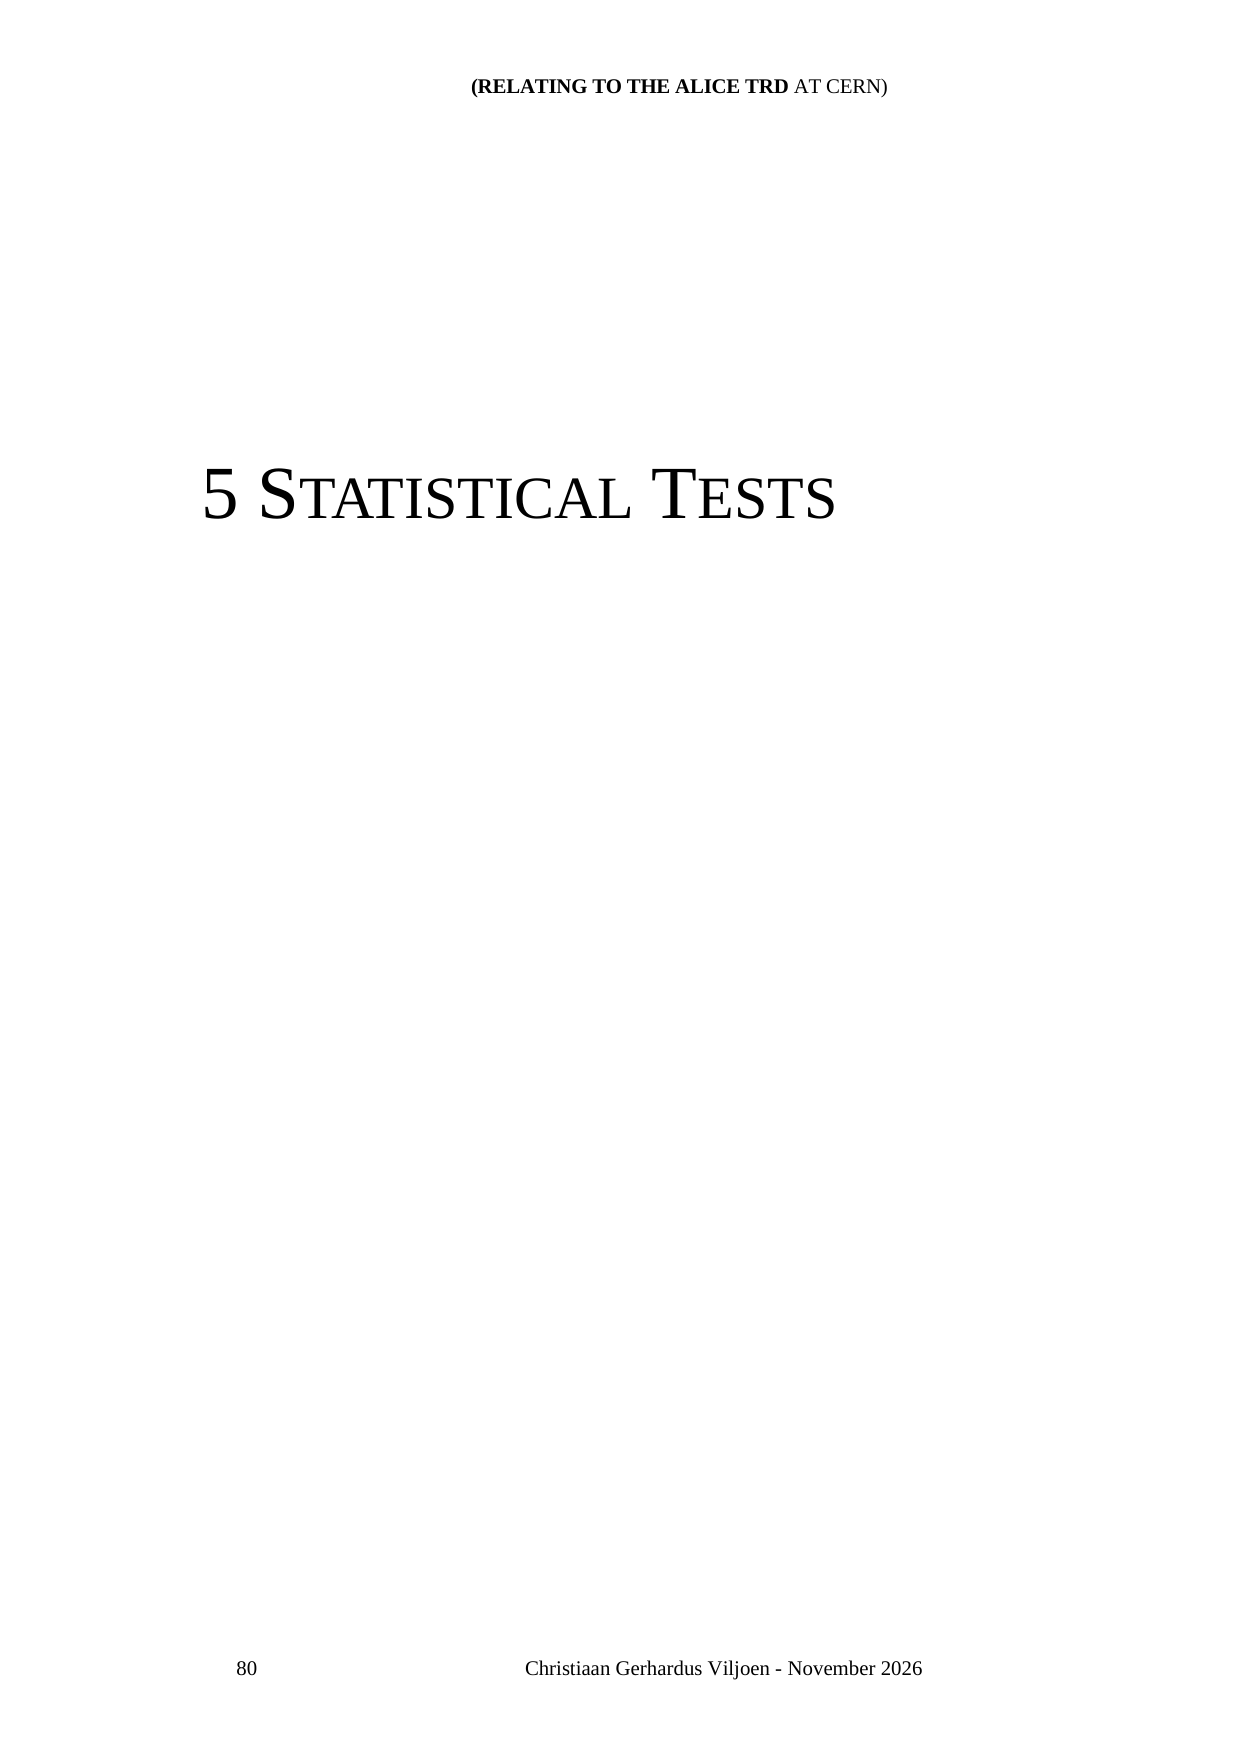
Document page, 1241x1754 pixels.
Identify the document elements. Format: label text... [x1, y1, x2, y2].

subtitle Statistical Tests [201, 448, 1122, 534]
